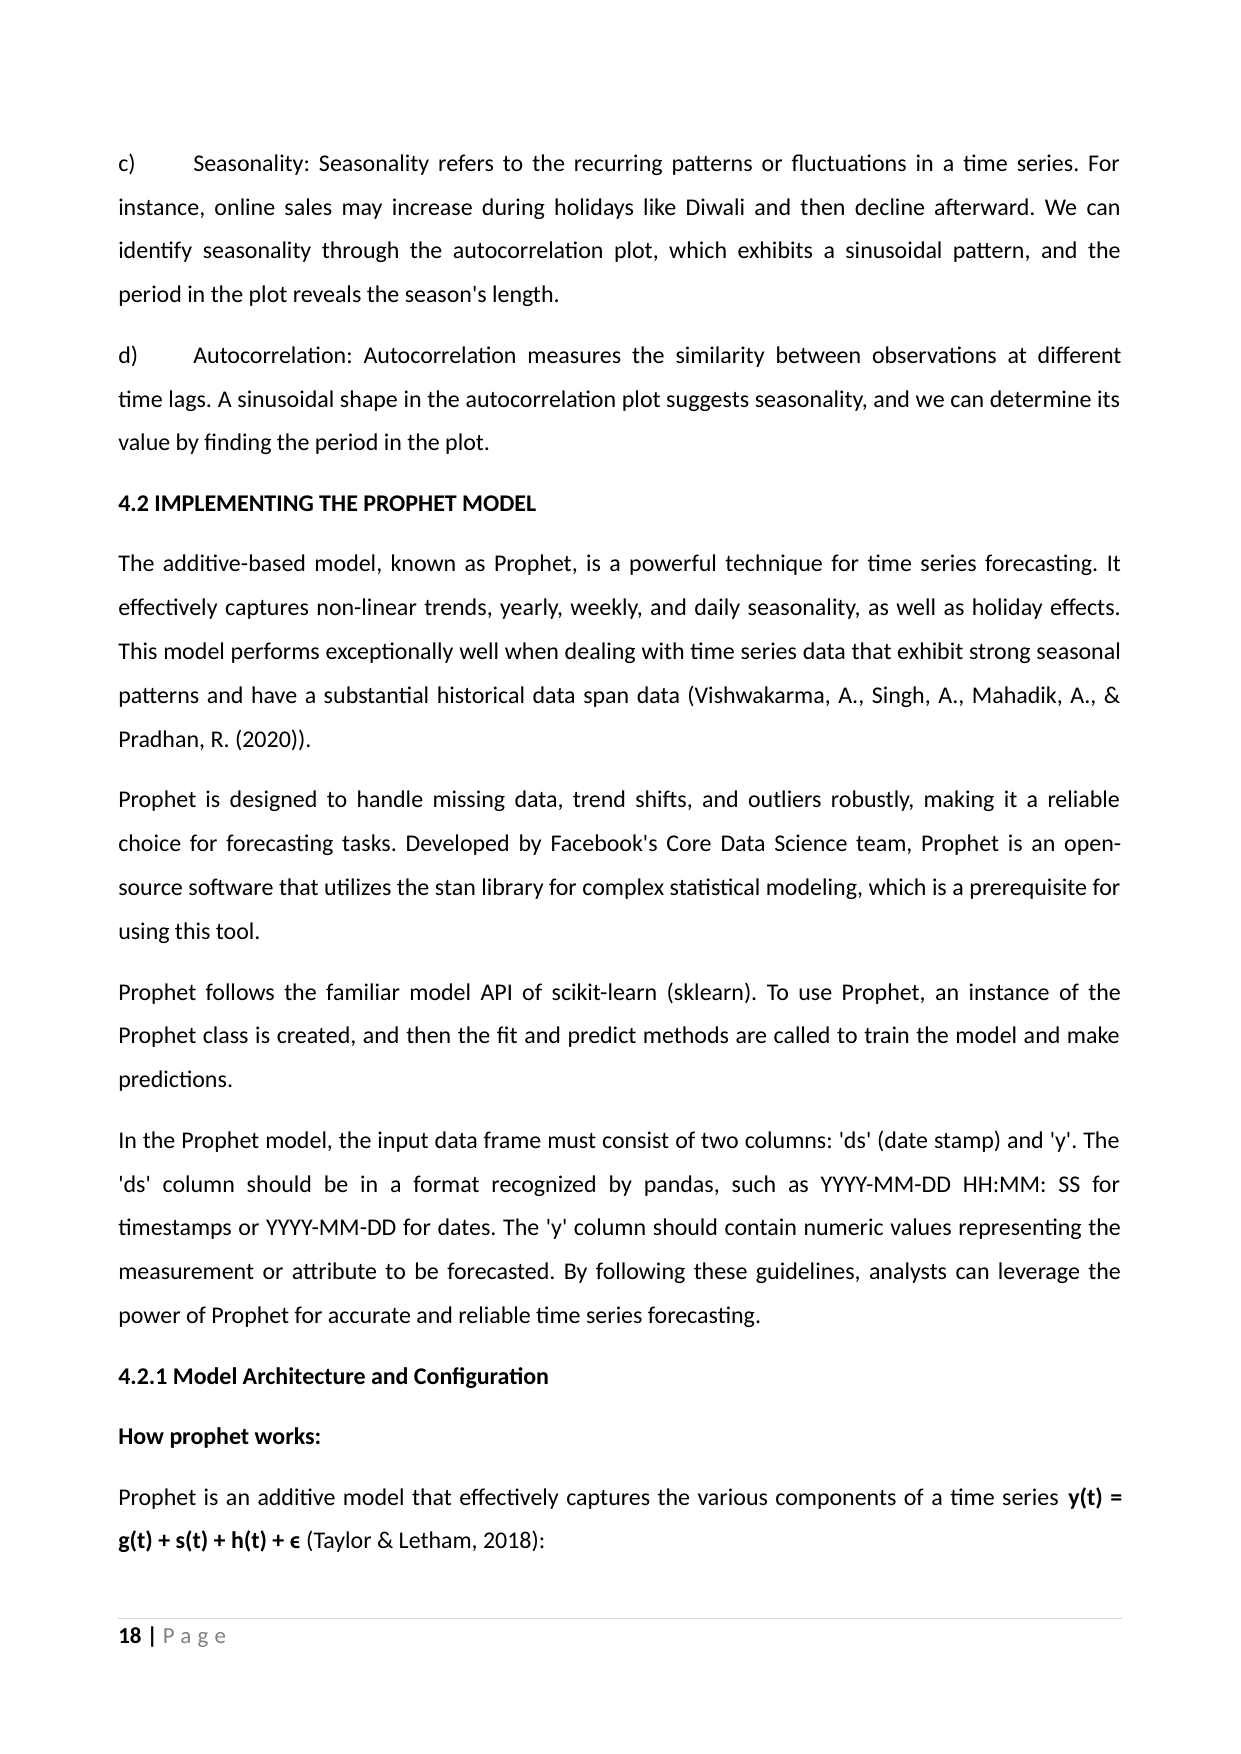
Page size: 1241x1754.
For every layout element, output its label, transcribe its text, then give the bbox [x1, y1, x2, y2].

text The additive-based model, known as Prophet, is a powerful technique for time series forecasting. It effectively captures non-linear trends, yearly, weekly, and daily seasonality, as well as holiday effects. This model performs exceptionally well when dealing with time series data that exhibit strong seasonal patterns and have a substantial historical data span data (Vishwakarma, A., Singh, A., Mahadik, A., & Pradhan, R. (2020)). [118, 548, 1122, 753]
text c) Seasonality: Seasonality refers to the recurring patterns or fluctuations in a time series. For instance, online sales may increase during holidays like Diwali and then decline afterward. We can identify seasonality through the autocorrelation plot, which exhibits a sinusoidal pattern, and the period in the plot reveals the season's length. [118, 148, 1122, 308]
text In the Prophet model, the input data frame must consist of two columns: 'ds' (date stamp) and 'y'. The 'ds' column should be in a format recognized by pandas, such as YYYY-MM-DD HH:MM: SS for timestamps or YYYY-MM-DD for dates. The 'y' column should contain numeric values representing the measurement or attribute to be forecasted. By following these guidelines, analysts can leverage the power of Prophet for accurate and reliable time series forecasting. [118, 1125, 1122, 1329]
text Prophet is an additive model that effectively captures the various components of a time series y(t) = g(t) + s(t) + h(t) + ϵ (Taylor & Letham, 2018): [118, 1482, 1122, 1555]
text How prophet works: [118, 1421, 1122, 1451]
text 4.2.1 Model Architecture and Configuration [118, 1361, 1122, 1390]
text Prophet follows the familiar model API of scikit-learn (sklearn). To use Prophet, an instance of the Prophet class is created, and then the fit and predict methods are called to train the model and make predictions. [118, 977, 1122, 1093]
text d) Autocorrelation: Autocorrelation measures the similarity between observations at different time lags. A sinusoidal shape in the autocorrelation plot suggests seasonality, and we can determine its value by finding the period in the plot. [118, 340, 1122, 457]
text Prophet is designed to handle missing data, trend shifts, and outliers robustly, making it a reliable choice for forecasting tasks. Developed by Facebook's Core Data Science team, Prophet is an open-source software that utilizes the stan library for complex statistical modeling, which is a prerequisite for using this tool. [118, 784, 1122, 945]
text 4.2 IMPLEMENTING THE PROPHET MODEL [118, 488, 1122, 517]
